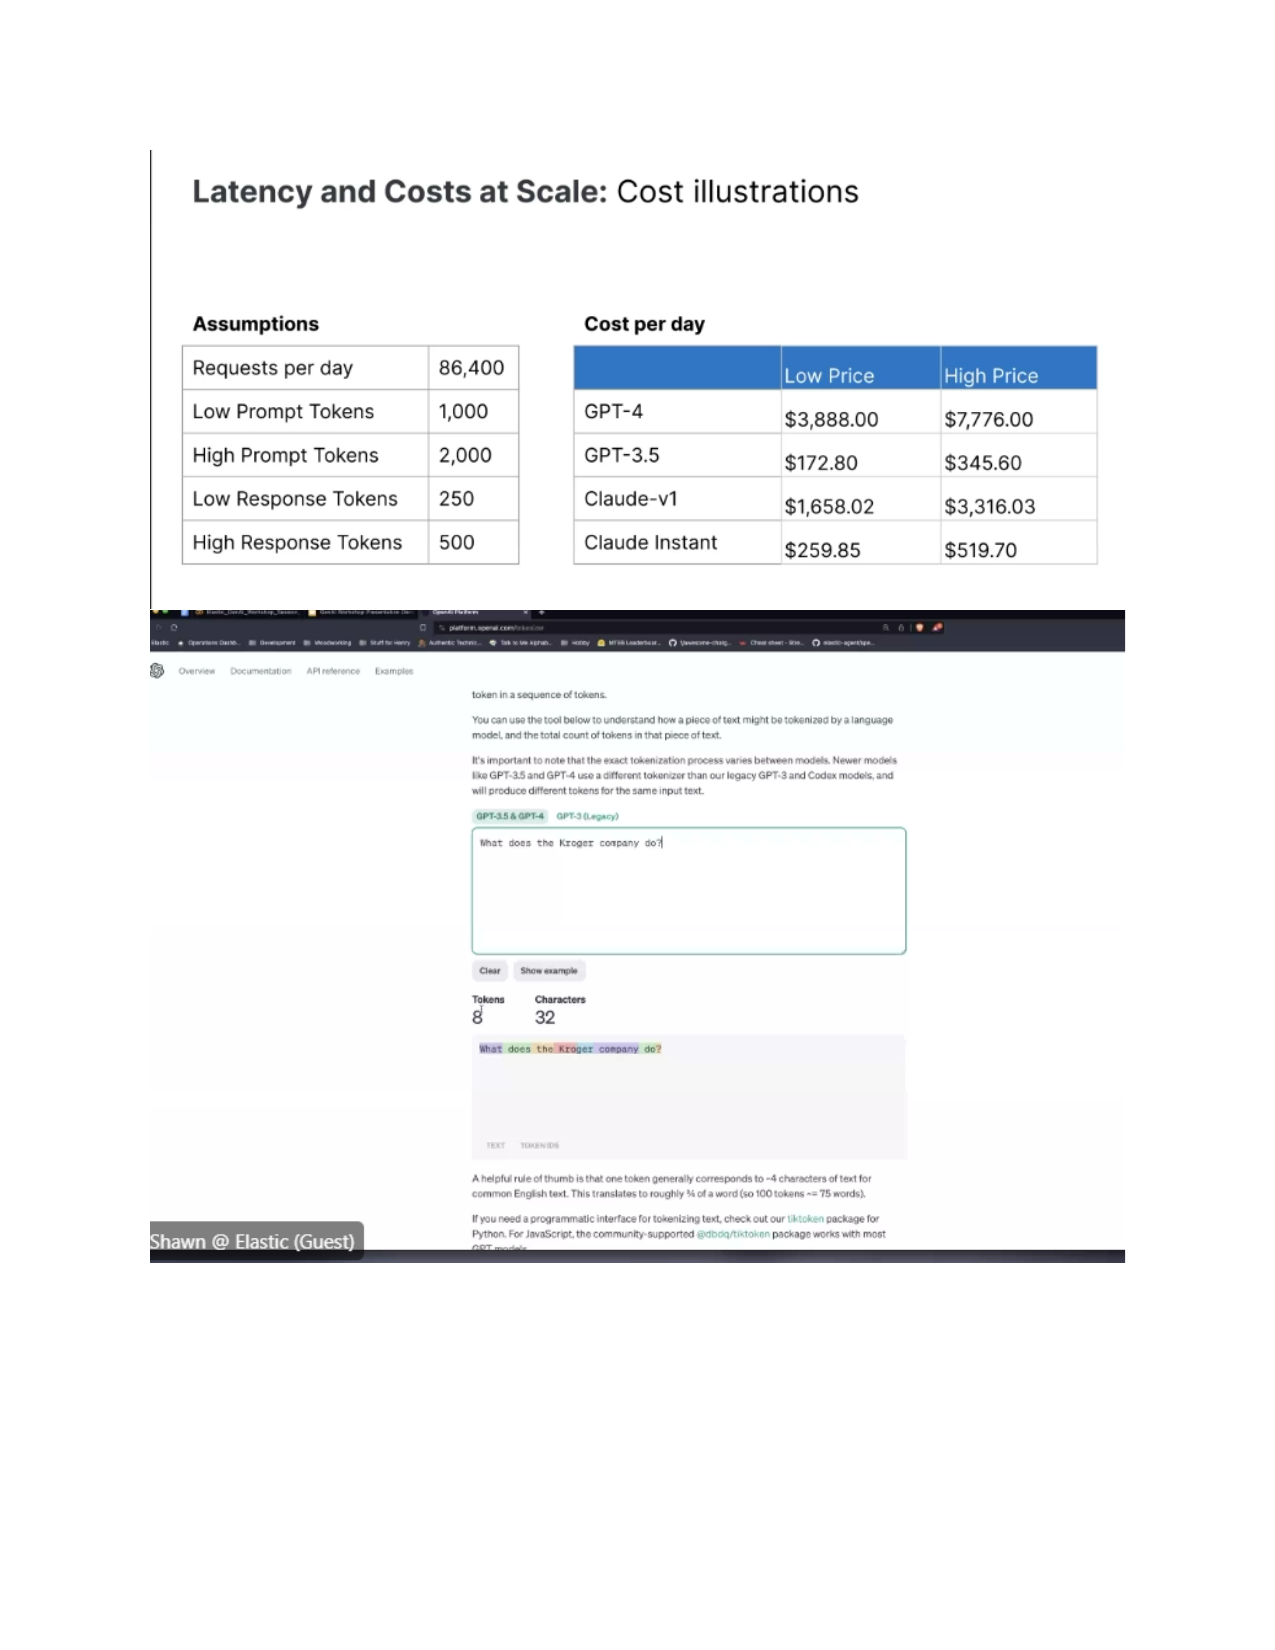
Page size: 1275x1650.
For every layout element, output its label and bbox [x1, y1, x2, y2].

picture [150, 610, 1125, 1263]
picture [150, 150, 1125, 609]
